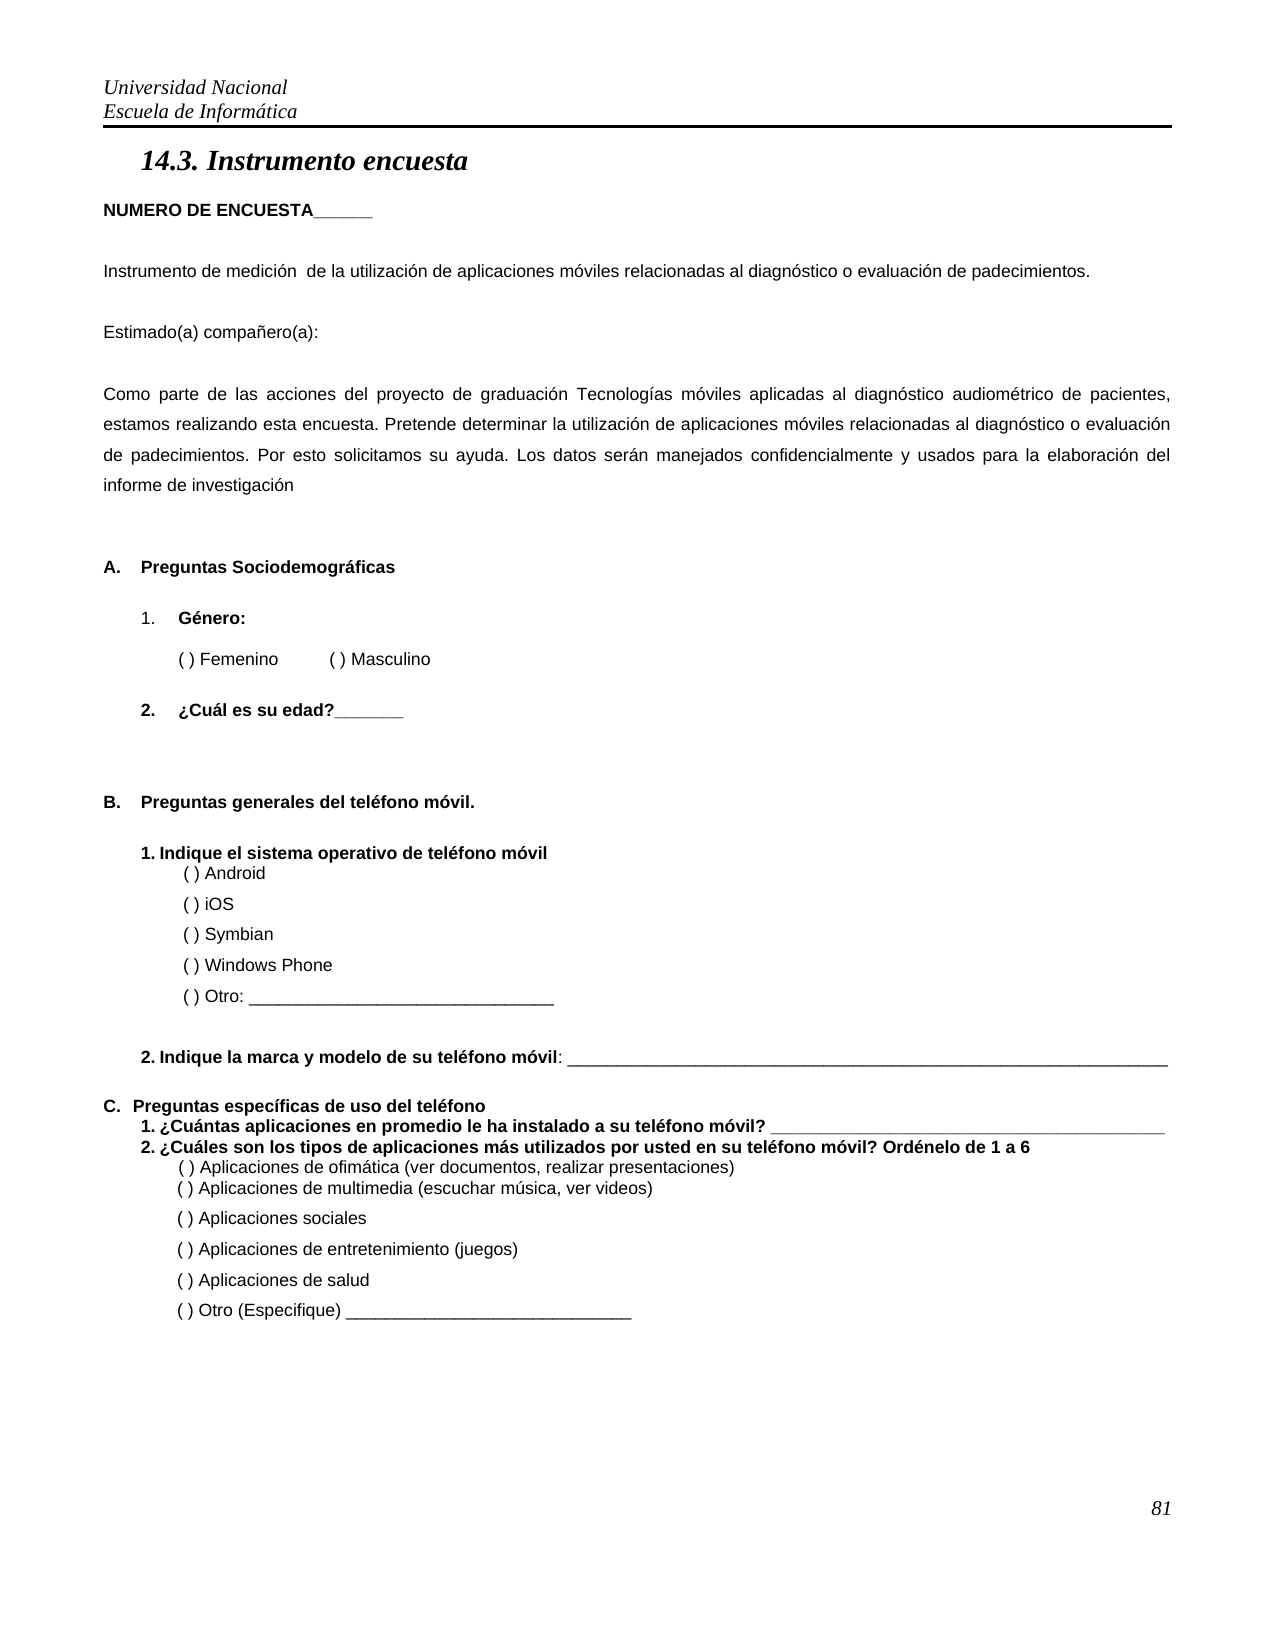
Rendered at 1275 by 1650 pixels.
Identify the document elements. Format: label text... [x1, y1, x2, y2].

text Instrumento de medición de la utilización de aplicaciones móviles relacionadas al diagnóstico o evaluación de padecimientos. [103, 261, 1172, 281]
text Como parte de las acciones del proyecto de graduación Tecnologías móviles aplicadas al diagnóstico audiométrico de pacientes, estamos realizando esta encuesta. Pretende determinar la utilización de aplicaciones móviles relacionadas al diagnóstico o evaluación de padecimientos. Por esto solicitamos su ayuda. Los datos serán manejados confidencialmente y usados para la elaboración del informe de investigación [103, 383, 1172, 496]
text ( ) Symbian [178, 924, 1172, 944]
list Indique la marca y modelo de su teléfono móvil: _____________________________________________________________ [141, 1047, 1172, 1096]
list Preguntas Sociodemográficas [103, 557, 1172, 608]
list Preguntas específicas de uso del teléfono [103, 1096, 1172, 1116]
text Estimado(a) compañero(a): [103, 322, 1172, 342]
text ( ) Aplicaciones de entretenimiento (juegos) [103, 1239, 1172, 1259]
text ( ) Android [178, 863, 1172, 883]
list Preguntas generales del teléfono móvil. [103, 791, 1172, 812]
text Instrumento encuesta [141, 143, 1172, 177]
list ¿Cuál es su edad?_______ [141, 699, 1172, 751]
text ( ) Otro (Especifique) _____________________________ [103, 1300, 1172, 1363]
list ¿Cuáles son los tipos de aplicaciones más utilizados por usted en su teléfono móvil? Ordénelo de 1 a 6 ( ) Aplicaciones de ofimática (ver documentos, realizar presentaciones) [141, 1137, 1172, 1177]
text ( ) iOS [178, 893, 1172, 914]
text ( ) Aplicaciones sociales [103, 1208, 1172, 1228]
text ( ) Otro: _______________________________ [178, 985, 1172, 1006]
list ¿Cuántas aplicaciones en promedio le ha instalado a su teléfono móvil? ________________________________________ [141, 1116, 1172, 1137]
list Género: ( ) Femenino ( ) Masculino [141, 608, 1172, 699]
text ( ) Aplicaciones de salud [103, 1269, 1172, 1290]
text ( ) Windows Phone [178, 955, 1172, 975]
list Indique el sistema operativo de teléfono móvil [141, 842, 1172, 863]
text NUMERO DE ENCUESTA______ [103, 199, 1172, 220]
text ( ) Aplicaciones de multimedia (escuchar música, ver videos) [103, 1177, 1172, 1198]
